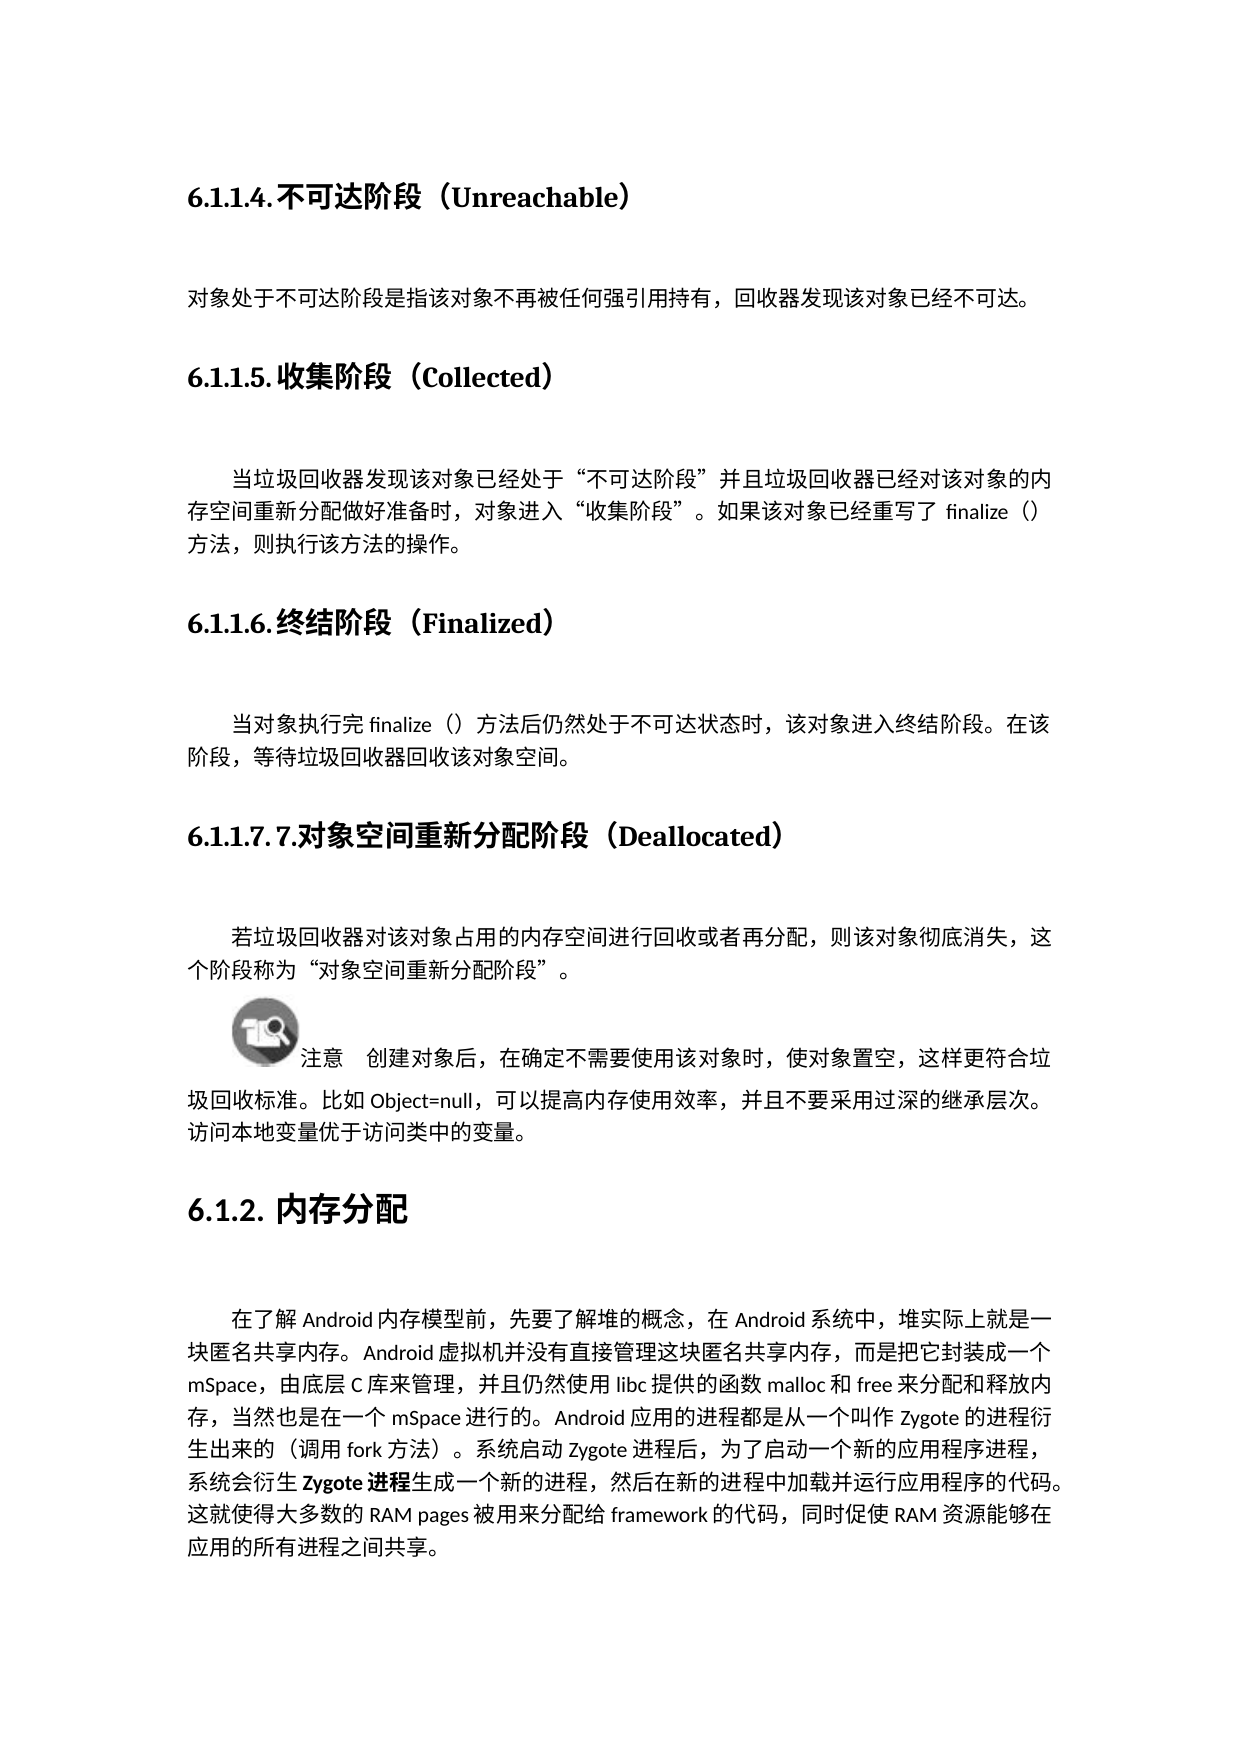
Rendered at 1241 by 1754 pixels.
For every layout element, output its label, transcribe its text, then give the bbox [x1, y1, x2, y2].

text 当对象执行完finalize（）方法后仍然处于不可达状态时，该对象进入终结阶段。在该阶段，等待垃圾回收器回收该对象空间。 [187, 707, 1053, 772]
subtitle 内存分配 [187, 1174, 1053, 1239]
subtitle 终结阶段（Finalized） [187, 588, 1053, 653]
text 若垃圾回收器对该对象占用的内存空间进行回收或者再分配，则该对象彻底消失，这个阶段称为“对象空间重新分配阶段”。 [187, 920, 1053, 985]
text 对象处于不可达阶段是指该对象不再被任何强引用持有，回收器发现该对象已经不可达。 [187, 281, 1053, 313]
subtitle 不可达阶段（Unreachable） [187, 162, 1053, 227]
text 在了解Android内存模型前，先要了解堆的概念，在Android系统中，堆实际上就是一块匿名共享内存。Android虚拟机并没有直接管理这块匿名共享内存，而是把它封装成一个mSpace，由底层C库来管理，并且仍然使用libc提供的函数malloc和free来分配和释放内存，当然也是在一个mSpace进行的。Android应用的进程都是从一个叫作Zygote的进程衍生出来的（调用fork方法）。系统启动Zygote进程后，为了启动一个新的应用程序进程，系统会衍生Zygote进程生成一个新的进程，然后在新的进程中加载并运行应用程序的代码。这就使得大多数的RAM pages被用来分配给framework的代码，同时促使RAM资源能够在应用的所有进程之间共享。 [187, 1302, 1053, 1562]
subtitle 7.对象空间重新分配阶段（Deallocated） [187, 801, 1053, 866]
text 注意 创建对象后，在确定不需要使用该对象时，使对象置空，这样更符合垃圾回收标准。比如Object=null，可以提高内存使用效率，并且不要采用过深的继承层次。访问本地变量优于访问类中的变量。 [187, 985, 1053, 1147]
picture [231, 994, 301, 1067]
subtitle 收集阶段（Collected） [187, 342, 1053, 407]
text 当垃圾回收器发现该对象已经处于“不可达阶段”并且垃圾回收器已经对该对象的内存空间重新分配做好准备时，对象进入“收集阶段”。如果该对象已经重写了finalize（）方法，则执行该方法的操作。 [187, 461, 1053, 559]
